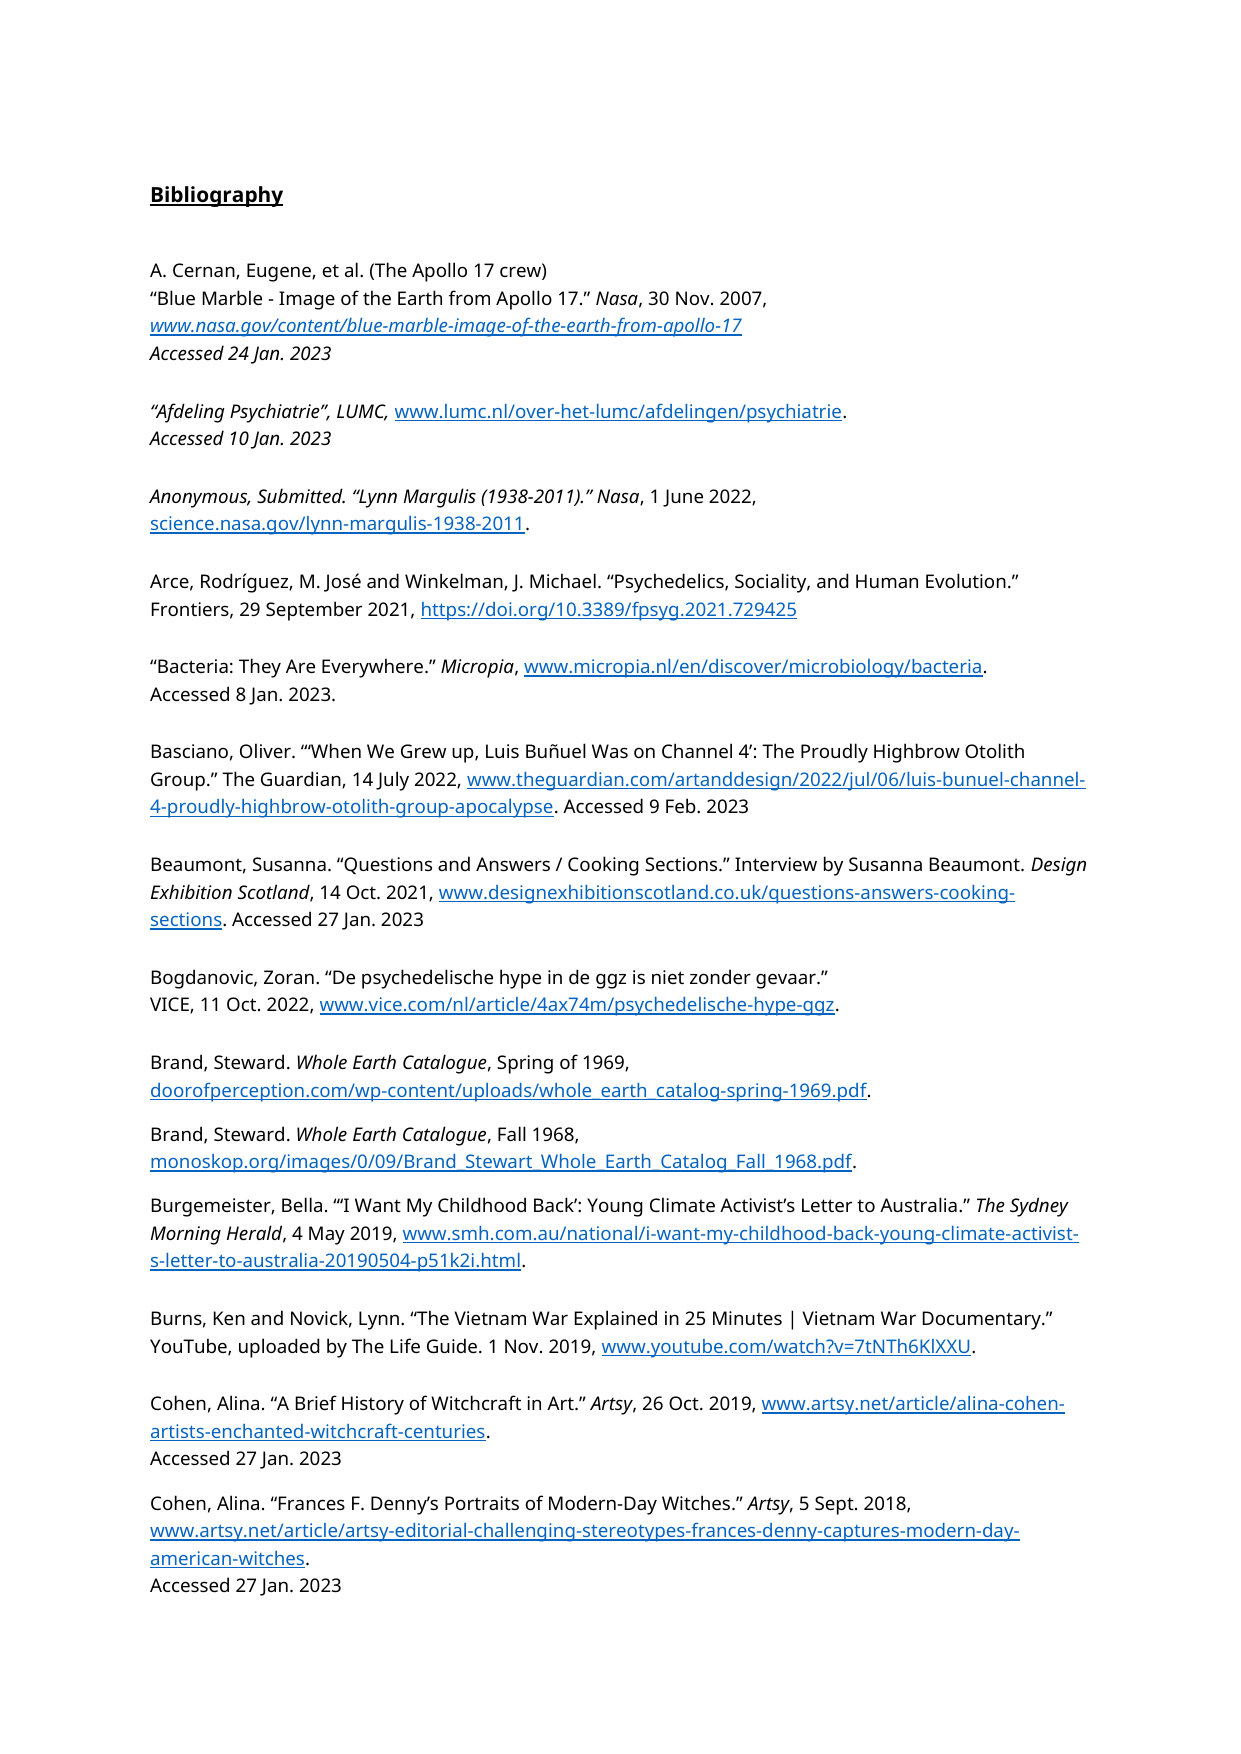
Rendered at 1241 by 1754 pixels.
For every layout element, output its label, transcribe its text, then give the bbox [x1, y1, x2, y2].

text Burgemeister, Bella. “‘I Want My Childhood Back’: Young Climate Activist’s Letter to Australia.” The Sydney Morning Herald, 4 May 2019, www.smh.com.au/national/i-want-my-childhood-back-young-climate-activist-s-letter-to-australia-20190504-p51k2i.html. Burns, Ken and Novick, Lynn. “The Vietnam War Explained in 25 Minutes | Vietnam War Documentary.” YouTube, uploaded by The Life Guide. 1 Nov. 2019, www.youtube.com/watch?v=7tNTh6KlXXU. Cohen, Alina. “A Brief History of Witchcraft in Art.” Artsy, 26 Oct. 2019, www.artsy.net/article/alina-cohen-artists-enchanted-witchcraft-centuries. Accessed 27 Jan. 2023 [150, 1193, 1090, 1471]
text Brand, Steward. Whole Earth Catalogue, Fall 1968, monoskop.org/images/0/09/Brand_Stewart_Whole_Earth_Catalog_Fall_1968.pdf. [150, 1121, 1090, 1174]
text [150, 1490, 1090, 1598]
text A. Cernan, Eugene, et al. (The Apollo 17 crew) “Blue Marble - Image of the Earth from Apollo 17.” Nasa, 30 Nov. 2007, www.nasa.gov/content/blue-marble-image-of-the-earth-from-apollo-17 Accessed 24 Jan. 2023 “Afdeling Psychiatrie”, LUMC, www.lumc.nl/over-het-lumc/afdelingen/psychiatrie. Accessed 10 Jan. 2023 Anonymous, Submitted. “Lynn Margulis (1938-2011).” Nasa, 1 June 2022, science.nasa.gov/lynn-margulis-1938-2011. Arce, Rodríguez, M. José and Winkelman, J. Michael. “Psychedelics, Sociality, and Human Evolution.” Frontiers, 29 September 2021, https://doi.org/10.3389/fpsyg.2021.729425 “Bacteria: They Are Everywhere.” Micropia, www.micropia.nl/en/discover/microbiology/bacteria. Accessed 8 Jan. 2023. Basciano, Oliver. “‘When We Grew up, Luis Buñuel Was on Channel 4’: The Proudly Highbrow Otolith Group.” The Guardian, 14 July 2022, www.theguardian.com/artanddesign/2022/jul/06/luis-bunuel-channel-4-proudly-highbrow-otolith-group-apocalypse. Accessed 9 Feb. 2023 Beaumont, Susanna. “Questions and Answers / Cooking Sections.” Interview by Susanna Beaumont. Design Exhibition Scotland, 14 Oct. 2021, www.designexhibitionscotland.co.uk/questions-answers-cooking-sections. Accessed 27 Jan. 2023 Bogdanovic, Zoran. “De psychedelische hype in de ggz is niet zonder gevaar.” VICE, 11 Oct. 2022, www.vice.com/nl/article/4ax74m/psychedelische-hype-ggz. Brand, Steward. Whole Earth Catalogue, Spring of 1969, doorofperception.com/wp-content/uploads/whole_earth_catalog-spring-1969.pdf. [150, 258, 1090, 1102]
text Bibliography [150, 150, 1090, 239]
